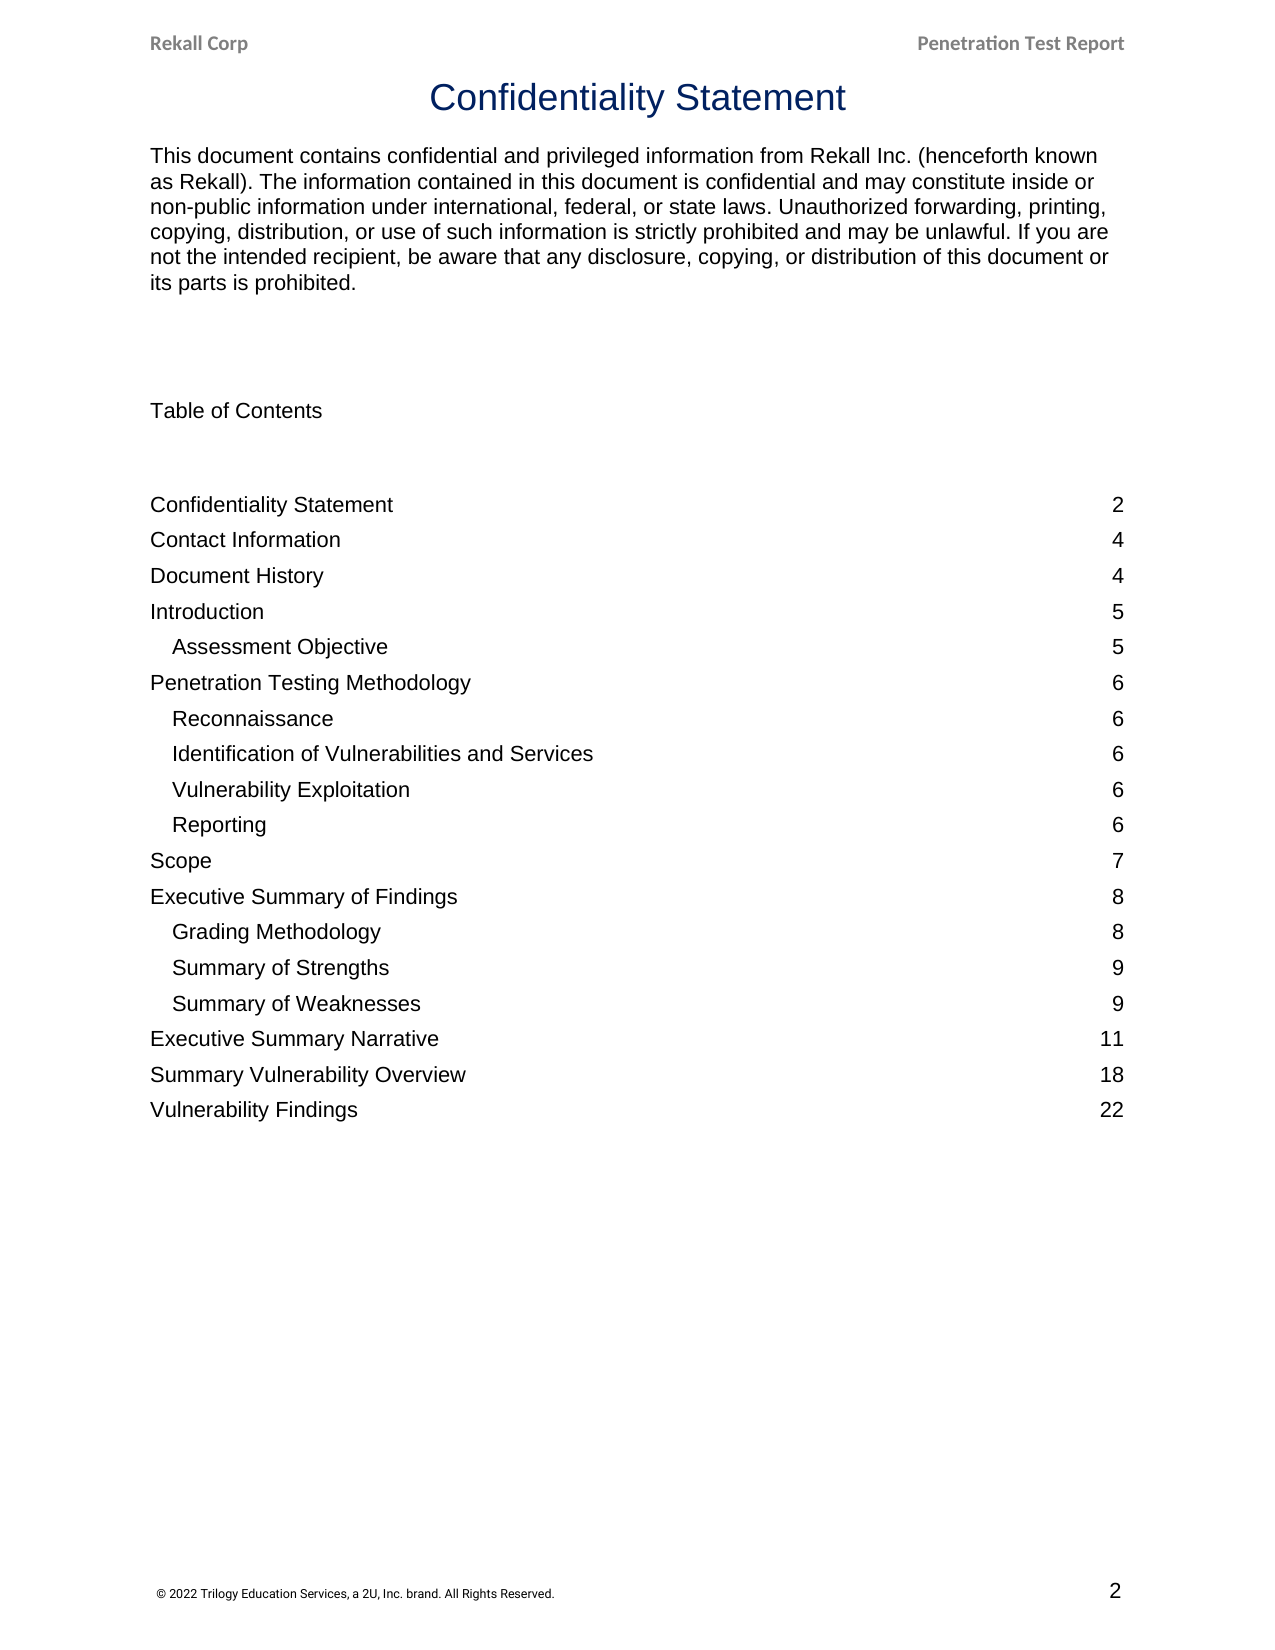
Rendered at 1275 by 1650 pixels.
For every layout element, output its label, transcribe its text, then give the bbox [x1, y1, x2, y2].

subtitle Confidentiality Statement [150, 75, 1125, 118]
text Table of Contents [150, 398, 1125, 423]
text This document contains confidential and privileged information from Rekall Inc. (henceforth known as Rekall). The information contained in this document is confidential and may constitute inside or non-public information under international, federal, or state laws. Unauthorized forwarding, printing, copying, distribution, or use of such information is strictly prohibited and may be unlawful. If you are not the intended recipient, be aware that any disclosure, copying, or distribution of this document or its parts is prohibited. [150, 143, 1125, 294]
